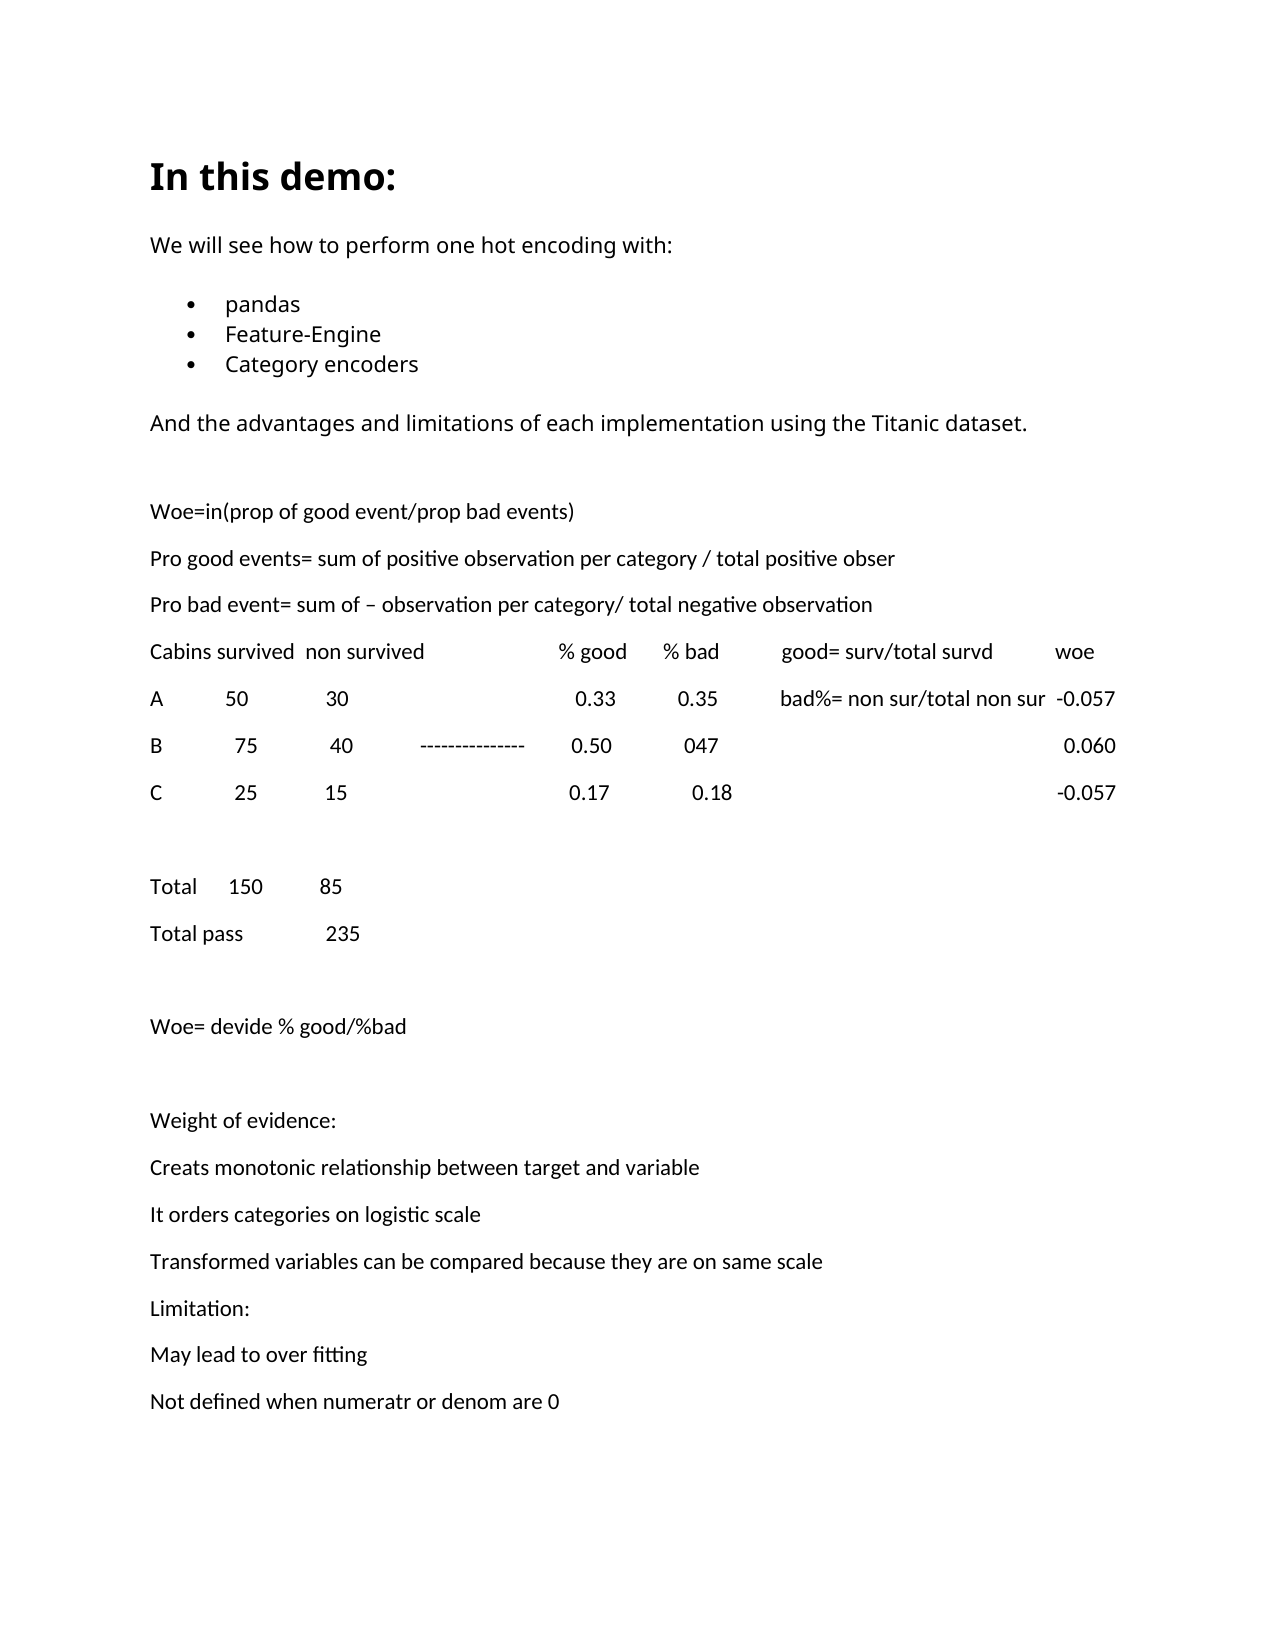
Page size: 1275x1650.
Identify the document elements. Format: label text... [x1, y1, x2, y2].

text May lead to over fitting [150, 1341, 1125, 1369]
list Category encoders [187, 349, 1125, 378]
text Total pass 235 [150, 919, 1125, 947]
text A 50 30 0.33 0.35 bad%= non sur/total non sur -0.057 [150, 684, 1125, 712]
text We will see how to perform one hot encoding with: [150, 230, 1125, 260]
text Woe= devide % good/%bad [150, 1012, 1125, 1041]
list pandas [187, 289, 1125, 319]
text C 25 15 0.17 0.18 -0.057 [150, 778, 1125, 806]
text Transformed variables can be compared because they are on same scale [150, 1247, 1125, 1275]
text Pro good events= sum of positive observation per category / total positive obser [150, 544, 1125, 572]
text Cabins survived non survived % good % bad good= surv/total survd woe [150, 637, 1125, 666]
text In this demo: [150, 150, 1125, 201]
text It orders categories on logistic scale [150, 1200, 1125, 1228]
text Weight of evidence: [150, 1106, 1125, 1134]
text Total 150 85 [150, 872, 1125, 900]
text B 75 40 --------------- 0.50 047 0.060 [150, 731, 1125, 759]
list Feature-Engine [187, 319, 1125, 349]
text Limitation: [150, 1294, 1125, 1322]
text Woe=in(prop of good event/prop bad events) [150, 497, 1125, 525]
text Pro bad event= sum of – observation per category/ total negative observation [150, 591, 1125, 619]
text Creats monotonic relationship between target and variable [150, 1153, 1125, 1181]
text Not defined when numeratr or denom are 0 [150, 1387, 1125, 1416]
text And the advantages and limitations of each implementation using the Titanic dataset. [150, 408, 1125, 437]
